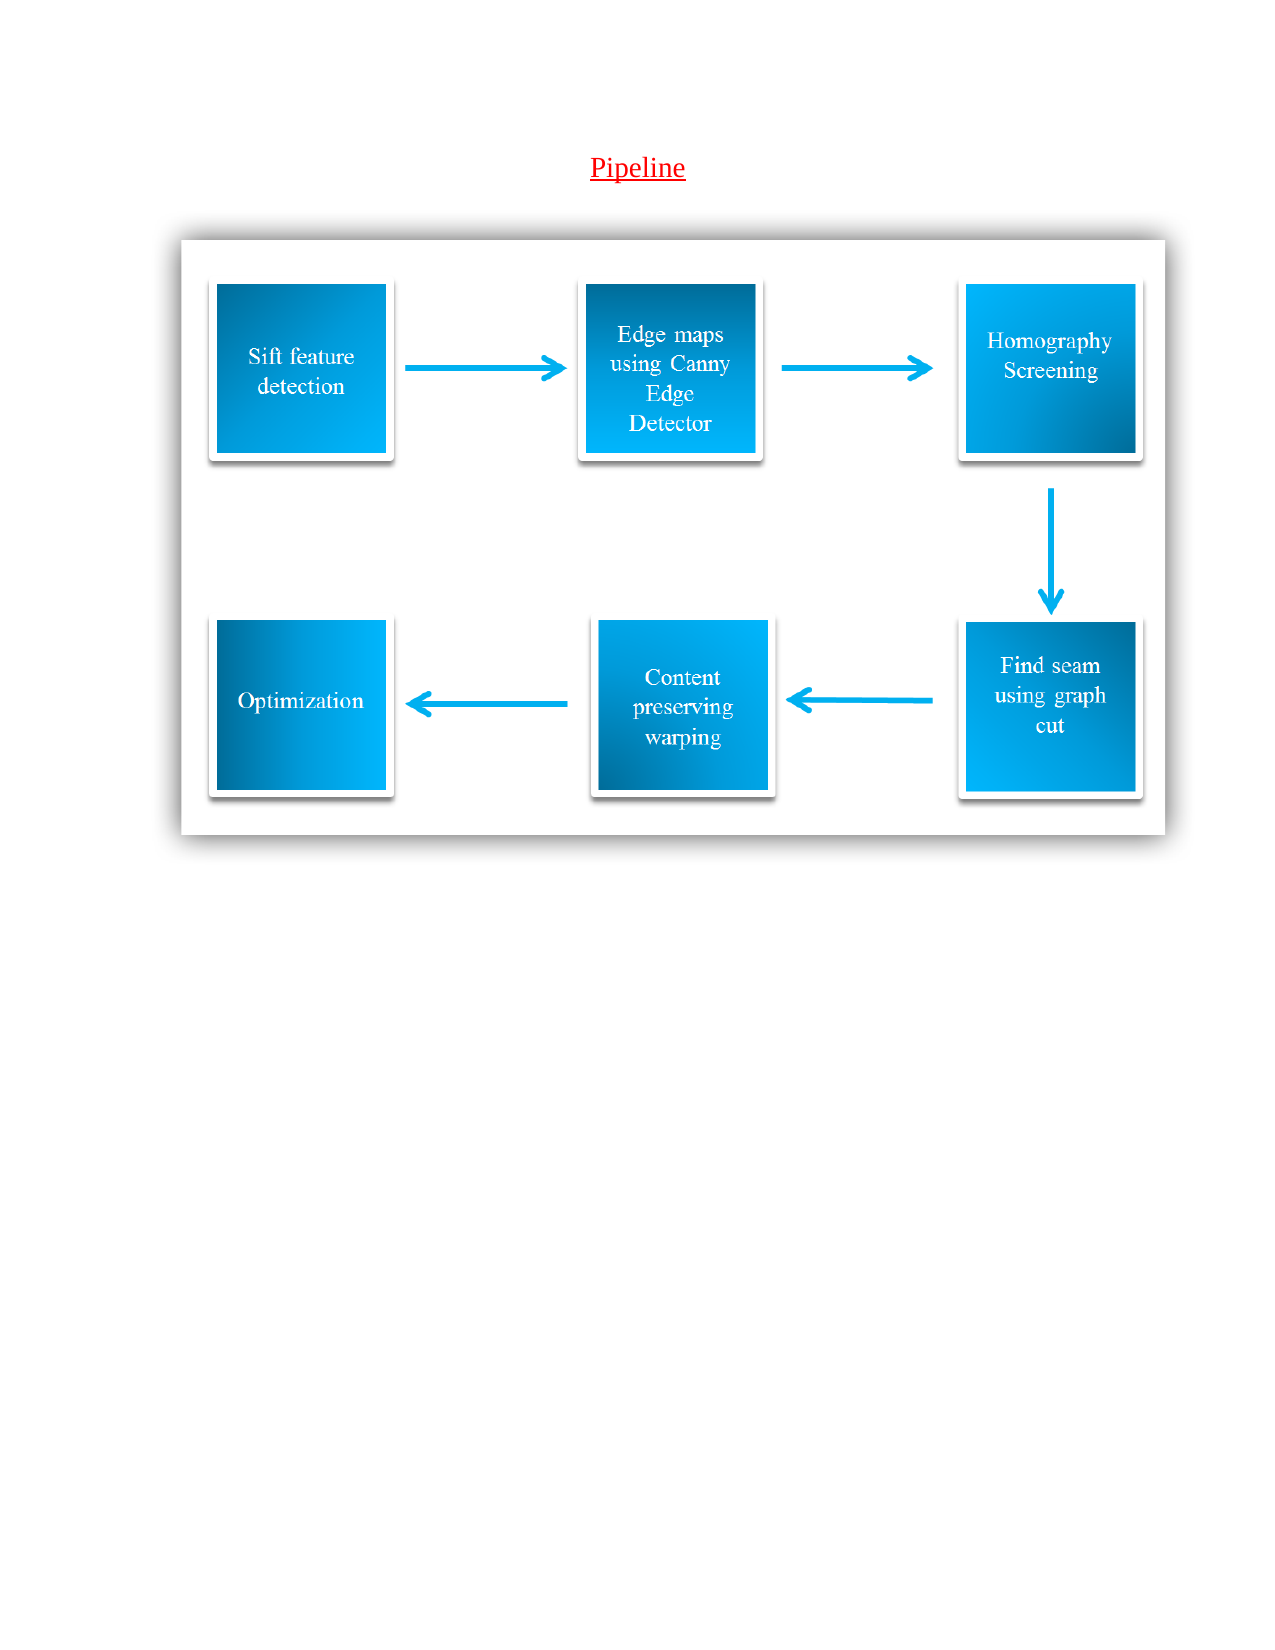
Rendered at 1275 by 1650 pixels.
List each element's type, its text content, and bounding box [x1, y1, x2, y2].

text Pipeline [150, 150, 1125, 183]
picture [181, 240, 1166, 835]
